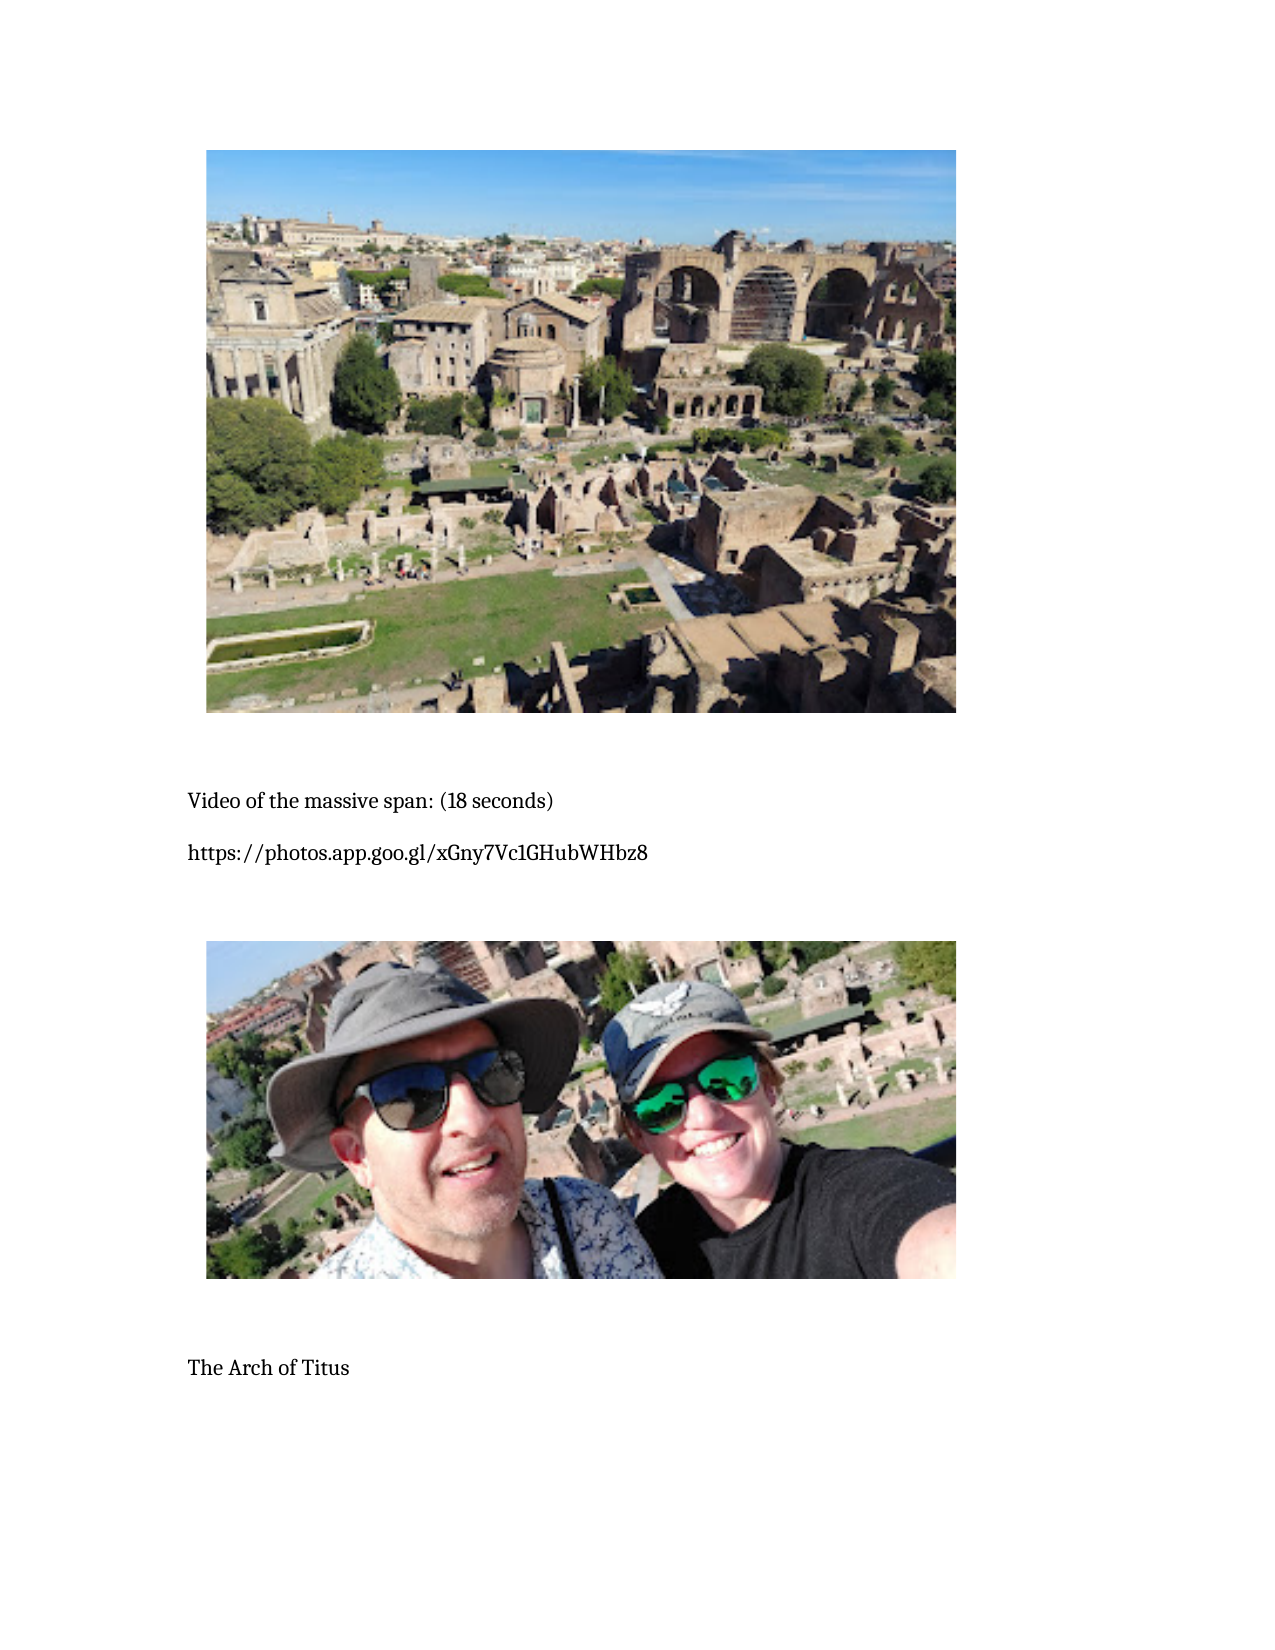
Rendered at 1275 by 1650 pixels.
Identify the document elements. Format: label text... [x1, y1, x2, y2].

text The Arch of Titus [187, 1354, 1087, 1381]
picture [206, 150, 957, 713]
picture [206, 941, 957, 1279]
text Video of the massive span: (18 seconds) [187, 788, 1087, 814]
text https://photos.app.goo.gl/xGny7Vc1GHubWHbz8 [187, 839, 1087, 866]
